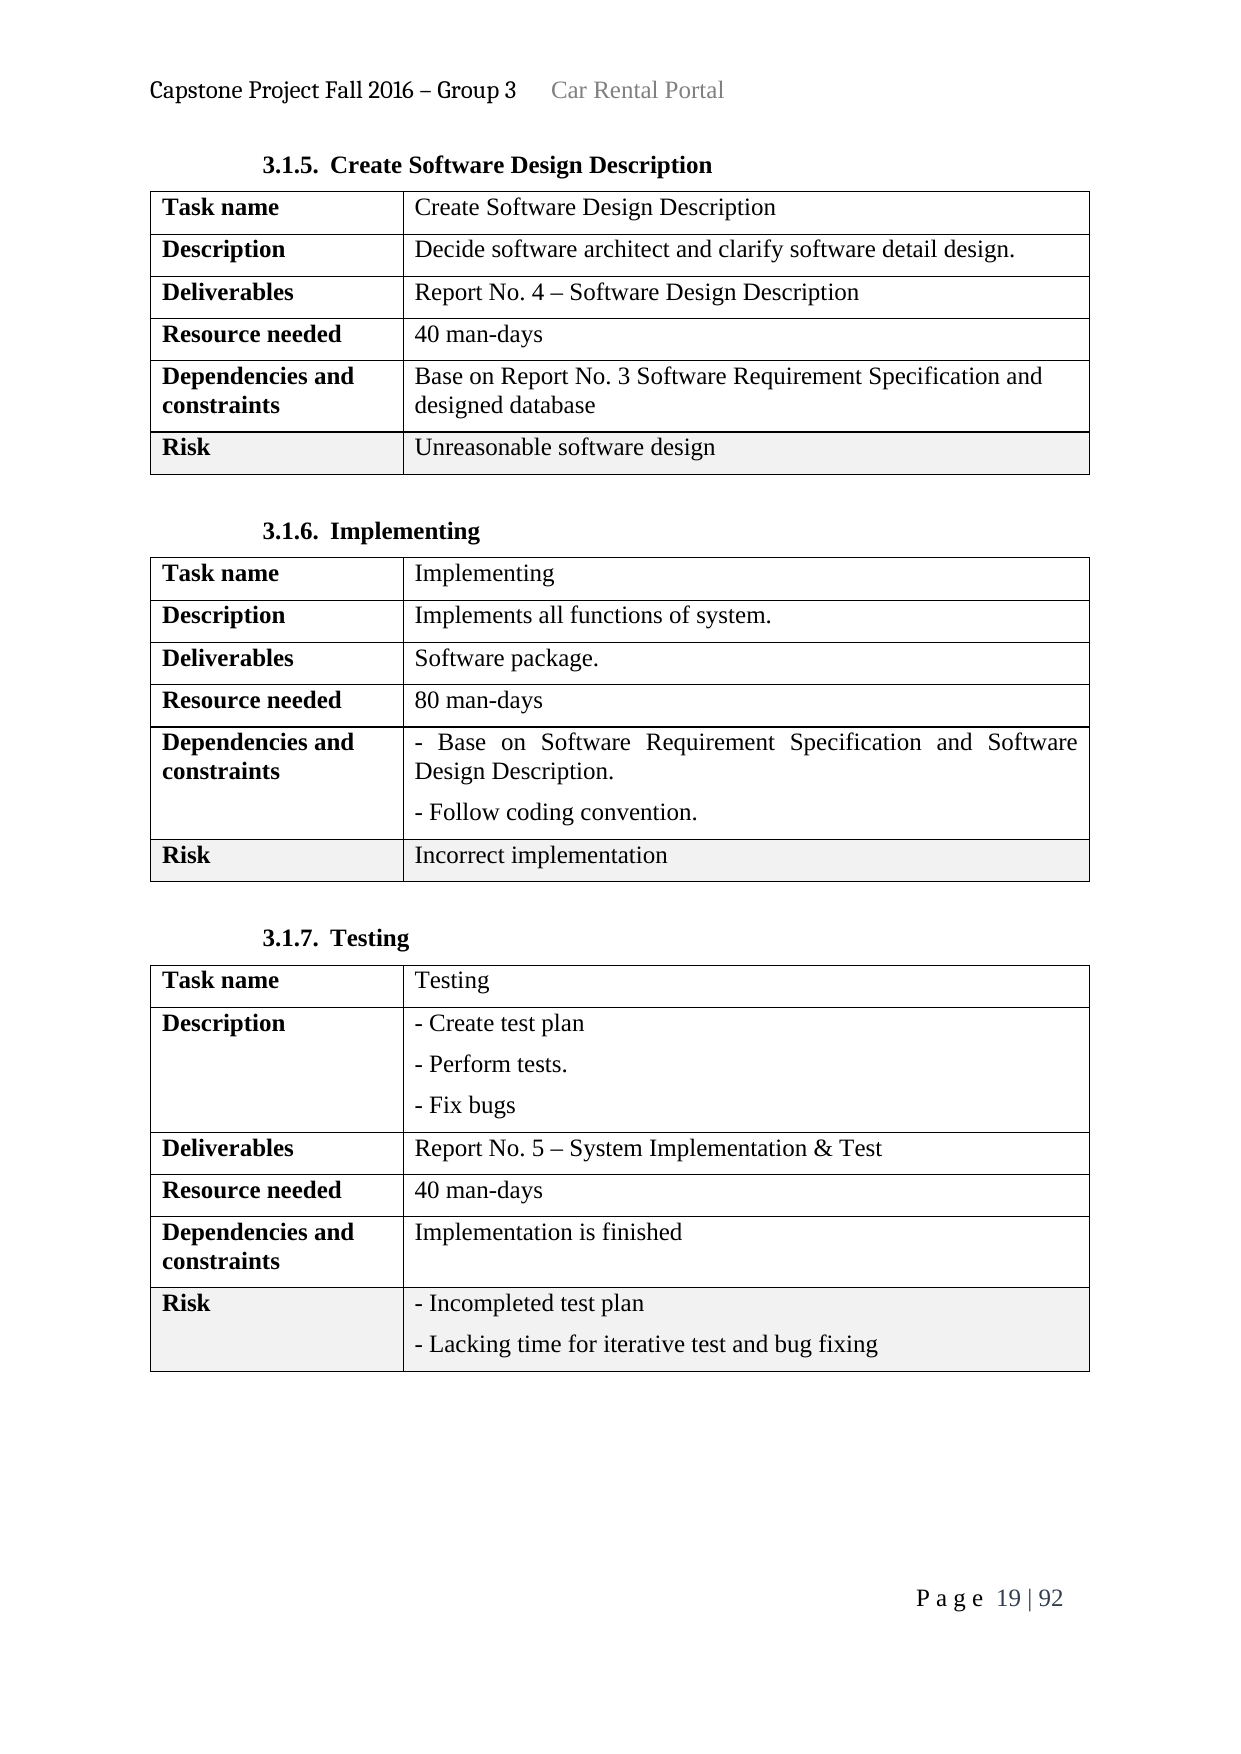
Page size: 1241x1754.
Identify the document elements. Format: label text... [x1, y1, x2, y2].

table_cell Dependencies and constraints [151, 728, 403, 839]
table_cell Base on Report No. 3 Software Requirement Specification and designed database [404, 361, 1089, 431]
table_cell Software package. [404, 643, 1089, 684]
table_cell Report No. 4 – Software Design Description [404, 277, 1089, 318]
table_header Task name [151, 192, 403, 233]
subtitle Create Software Design Description [262, 150, 1090, 179]
table_cell Dependencies and constraints [151, 361, 403, 431]
table_cell Dependencies and constraints [151, 1217, 403, 1287]
table_header Create Software Design Description [404, 192, 1089, 233]
table_cell - Create test plan - Perform tests. - Fix bugs [404, 1008, 1089, 1132]
table_cell Resource needed [151, 1175, 403, 1216]
table_cell 40 man-days [404, 319, 1089, 360]
table_cell - Base on Software Requirement Specification and Software Design Description. - Follow coding convention. [404, 728, 1089, 839]
table_cell 80 man-days [404, 685, 1089, 726]
table_cell Deliverables [151, 643, 403, 684]
table_cell Unreasonable software design [404, 433, 1089, 474]
subtitle Testing [262, 923, 1090, 952]
table_cell Risk [151, 840, 403, 881]
table_cell Risk [151, 433, 403, 474]
table_cell Risk [151, 1288, 403, 1371]
table_header Testing [404, 966, 1089, 1007]
table_header Task name [151, 966, 403, 1007]
table_cell Description [151, 1008, 403, 1132]
table_cell Resource needed [151, 319, 403, 360]
table_cell Description [151, 235, 403, 276]
table_cell Decide software architect and clarify software detail design. [404, 235, 1089, 276]
table_cell Deliverables [151, 1133, 403, 1174]
table_cell - Incompleted test plan - Lacking time for iterative test and bug fixing [404, 1288, 1089, 1371]
table_cell Report No. 5 – System Implementation & Test [404, 1133, 1089, 1174]
table_cell Implements all functions of system. [404, 601, 1089, 642]
table_cell Deliverables [151, 277, 403, 318]
table_header Implementing [404, 558, 1089, 599]
table_cell Implementation is finished [404, 1217, 1089, 1287]
table_cell 40 man-days [404, 1175, 1089, 1216]
subtitle Implementing [262, 516, 1090, 545]
table_cell Description [151, 601, 403, 642]
table_cell Incorrect implementation [404, 840, 1089, 881]
table_header Task name [151, 558, 403, 599]
table_cell Resource needed [151, 685, 403, 726]
